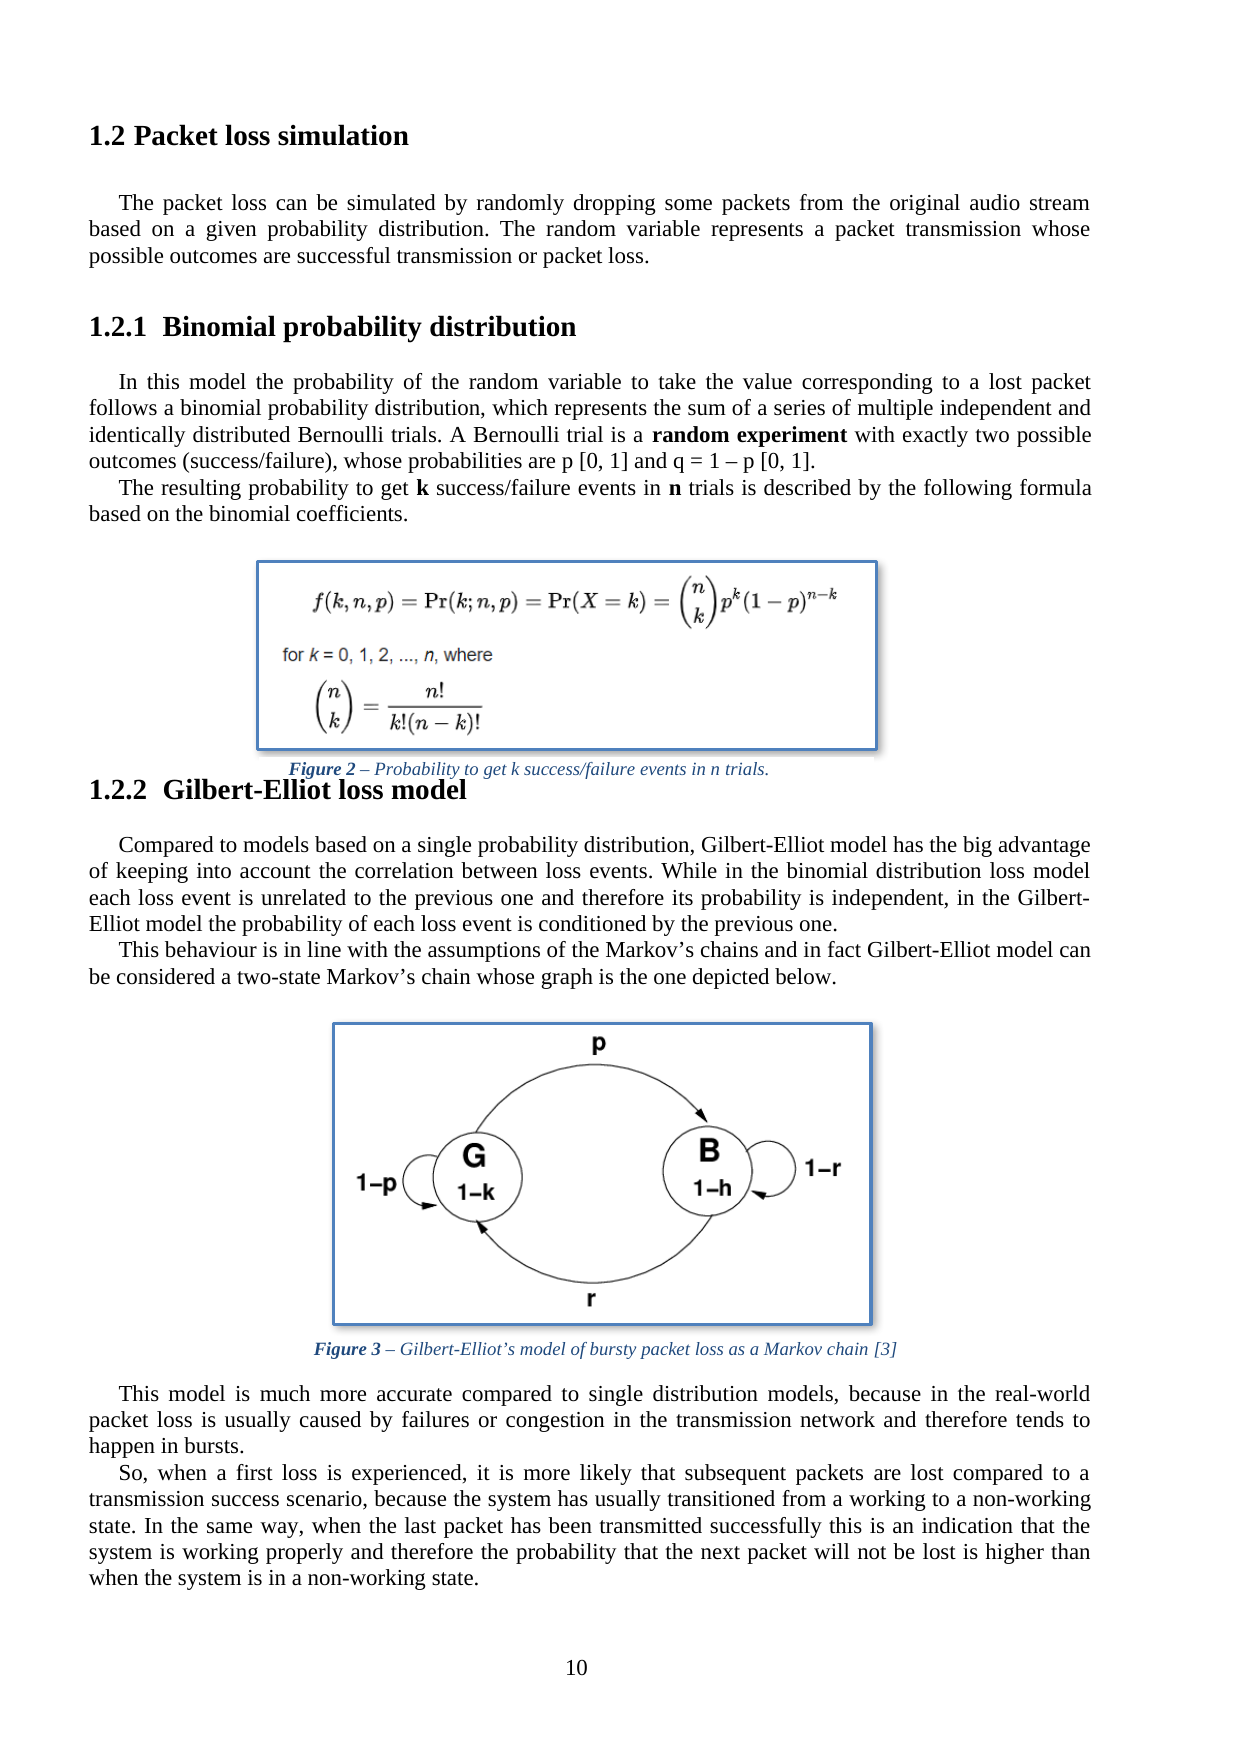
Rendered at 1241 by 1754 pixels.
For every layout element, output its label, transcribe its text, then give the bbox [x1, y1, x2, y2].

text This behaviour is in line with the assumptions of the Markov’s chains and in fact Gilbert-Elliot model can be considered a two-state Markov’s chain whose graph is the one depicted below. [89, 936, 1092, 989]
text This model is much more accurate compared to single distribution models, because in the real-world packet loss is usually caused by failures or congestion in the transmission network and therefore tends to happen in bursts. [89, 1380, 1092, 1459]
text So, when a first loss is experienced, it is more likely that subsequent packets are lost compared to a transmission success scenario, because the system has usually transitioned from a working to a non-working state. In the same way, when the last packet has been transmitted successfully this is an indication that the system is working properly and therefore the probability that the next packet will not be lost is higher than when the system is in a non-working state. [89, 1459, 1092, 1591]
text In this model the probability of the random variable to take the value corresponding to a lost packet follows a binomial probability distribution, which represents the sum of a series of multiple independent and identically distributed Bernoulli trials. A Bernoulli trial is a random experiment with exactly two possible outcomes (success/failure), whose probabilities are p [0, 1] and q = 1 – p [0, 1]. [89, 368, 1092, 473]
text The packet loss can be simulated by randomly dropping some packets from the original audio stream based on a given probability distribution. The random variable represents a packet transmission whose possible outcomes are successful transmission or packet loss. [89, 189, 1092, 268]
text Figure 3 – Gilbert-Elliot’s model of bursty packet loss as a Markov chain [89, 1337, 1092, 1359]
picture [335, 1025, 869, 1323]
picture [259, 563, 875, 748]
text The resulting probability to get k success/failure events in n trials is described by the following formula based on the binomial coefficients. [89, 473, 1092, 526]
list Binomial probability distribution [89, 309, 1092, 343]
text Compared to models based on a single probability distribution, Gilbert-Elliot model has the big advantage of keeping into account the correlation between loss events. While in the binomial distribution loss model each loss event is unrelated to the previous one and therefore its probability is independent, in the Gilbert-Elliot model the probability of each loss event is conditioned by the previous one. [89, 831, 1092, 936]
list Packet loss simulation [89, 118, 1092, 152]
